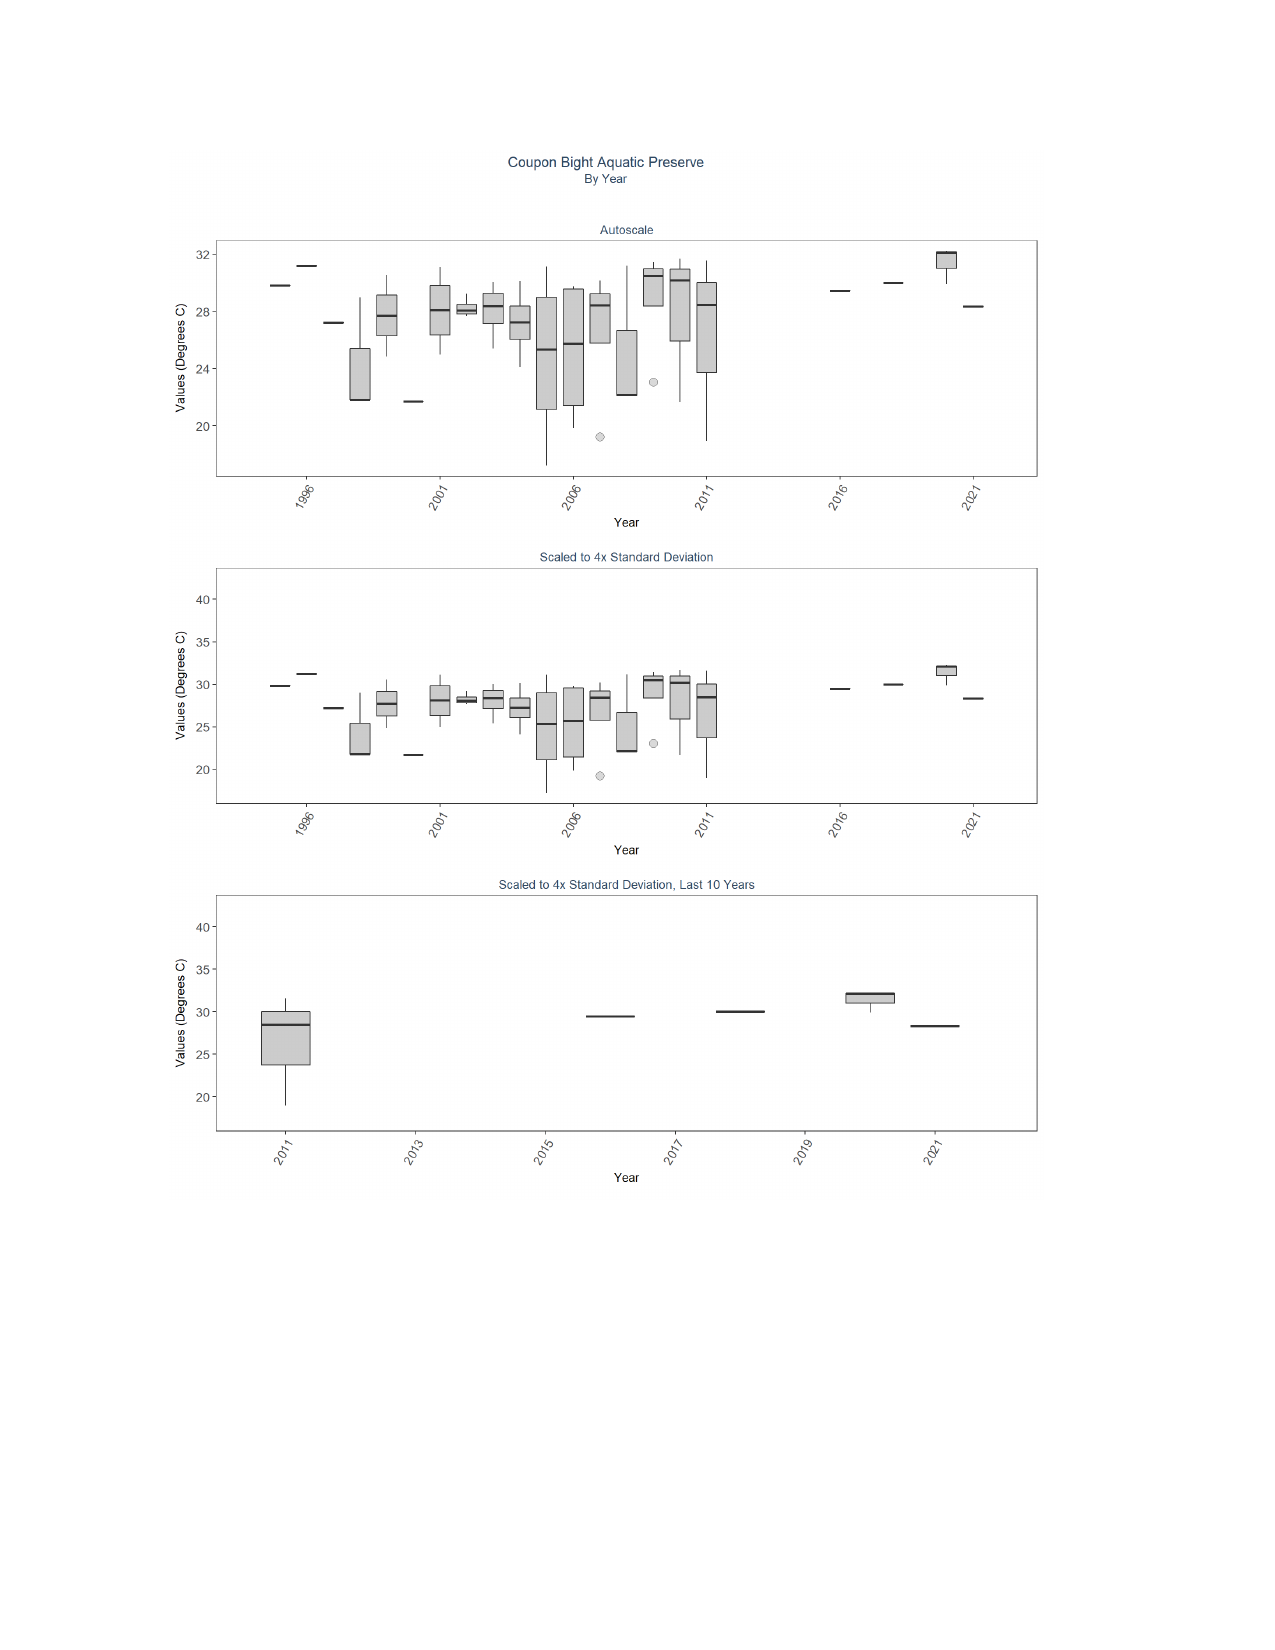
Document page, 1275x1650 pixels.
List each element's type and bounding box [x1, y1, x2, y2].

picture [168, 150, 1044, 1200]
